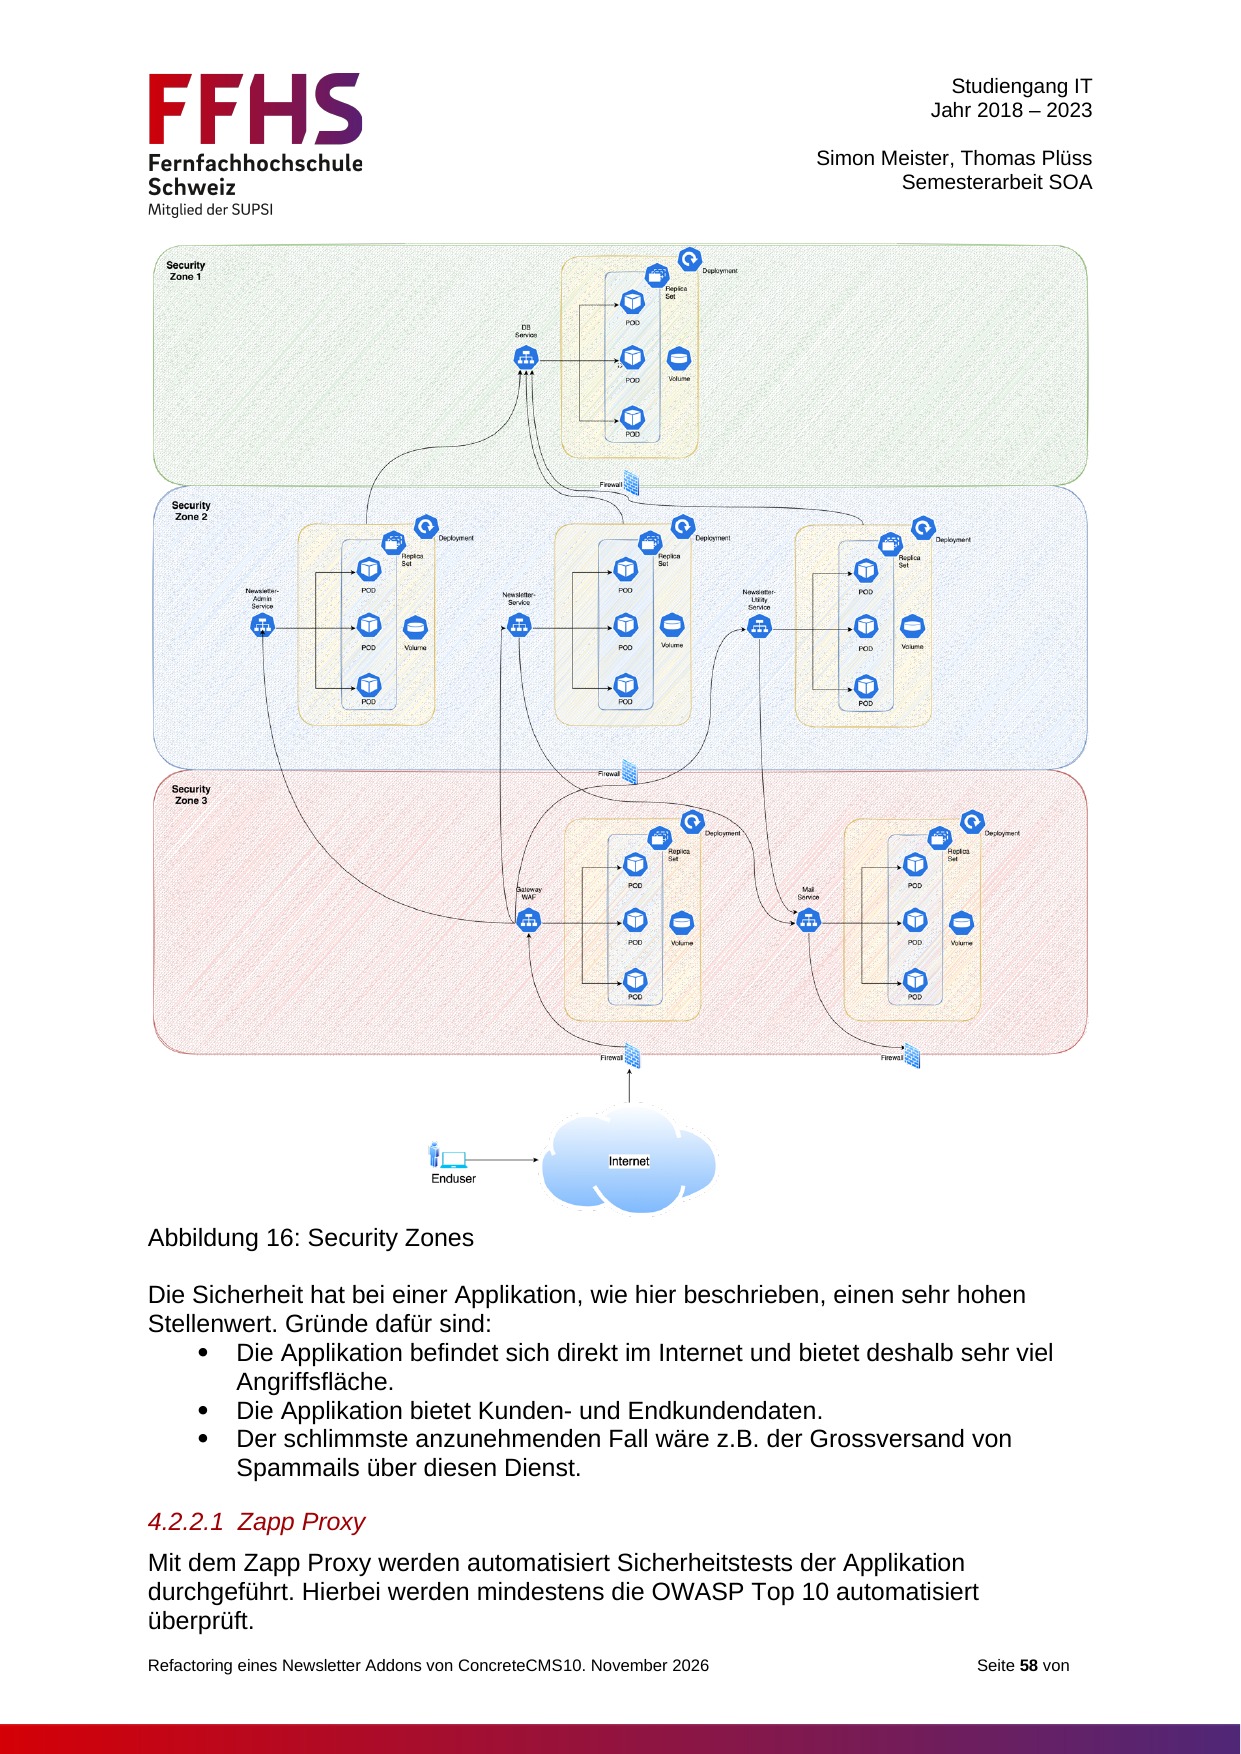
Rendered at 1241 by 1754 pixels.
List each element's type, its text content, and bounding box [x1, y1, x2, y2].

list Die Applikation befindet sich direkt im Internet und bietet deshalb sehr viel Angriffsfläche. [199, 1338, 1092, 1396]
text Mit dem Zapp Proxy werden automatisiert Sicherheitstests der Applikation durchgeführt. Hierbei werden mindestens die OWASP Top 10 automatisiert überprüft. [148, 1548, 1092, 1634]
list Der schlimmste anzunehmenden Fall wäre z.B. der Grossversand von Spammails über diesen Dienst. [199, 1424, 1092, 1482]
text Die Sicherheit hat bei einer Applikation, wie hier beschrieben, einen sehr hohen Stellenwert. Gründe dafür sind: [148, 1281, 1092, 1338]
subtitle Zapp Proxy [148, 1507, 1092, 1536]
list Die Applikation bietet Kunden- und Endkundendaten. [199, 1396, 1092, 1424]
picture [148, 73, 363, 218]
picture [147, 239, 1093, 1223]
picture [0, 1724, 1241, 1754]
